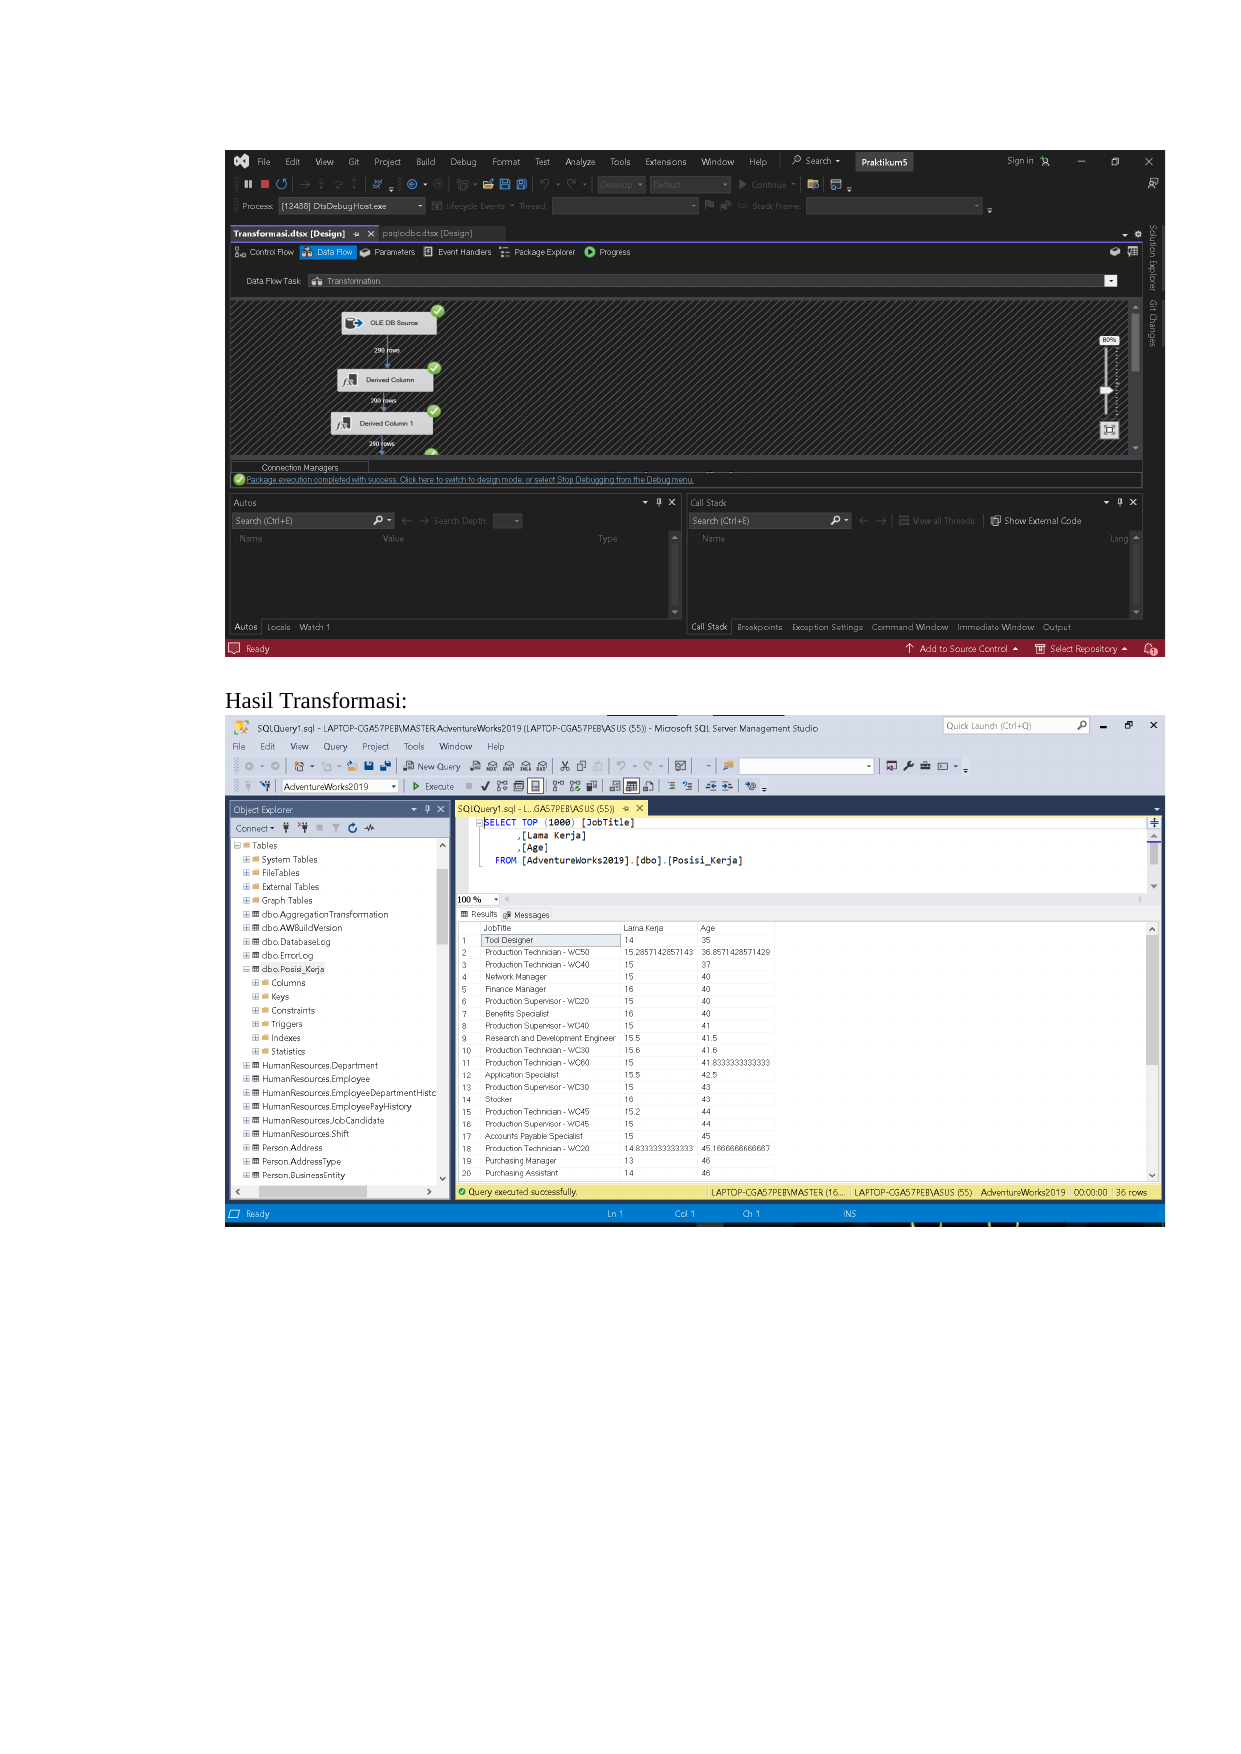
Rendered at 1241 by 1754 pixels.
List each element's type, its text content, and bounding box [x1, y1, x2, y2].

list Hasil Transformasi: [225, 687, 1090, 713]
picture [225, 715, 1166, 1227]
picture [225, 150, 1166, 657]
